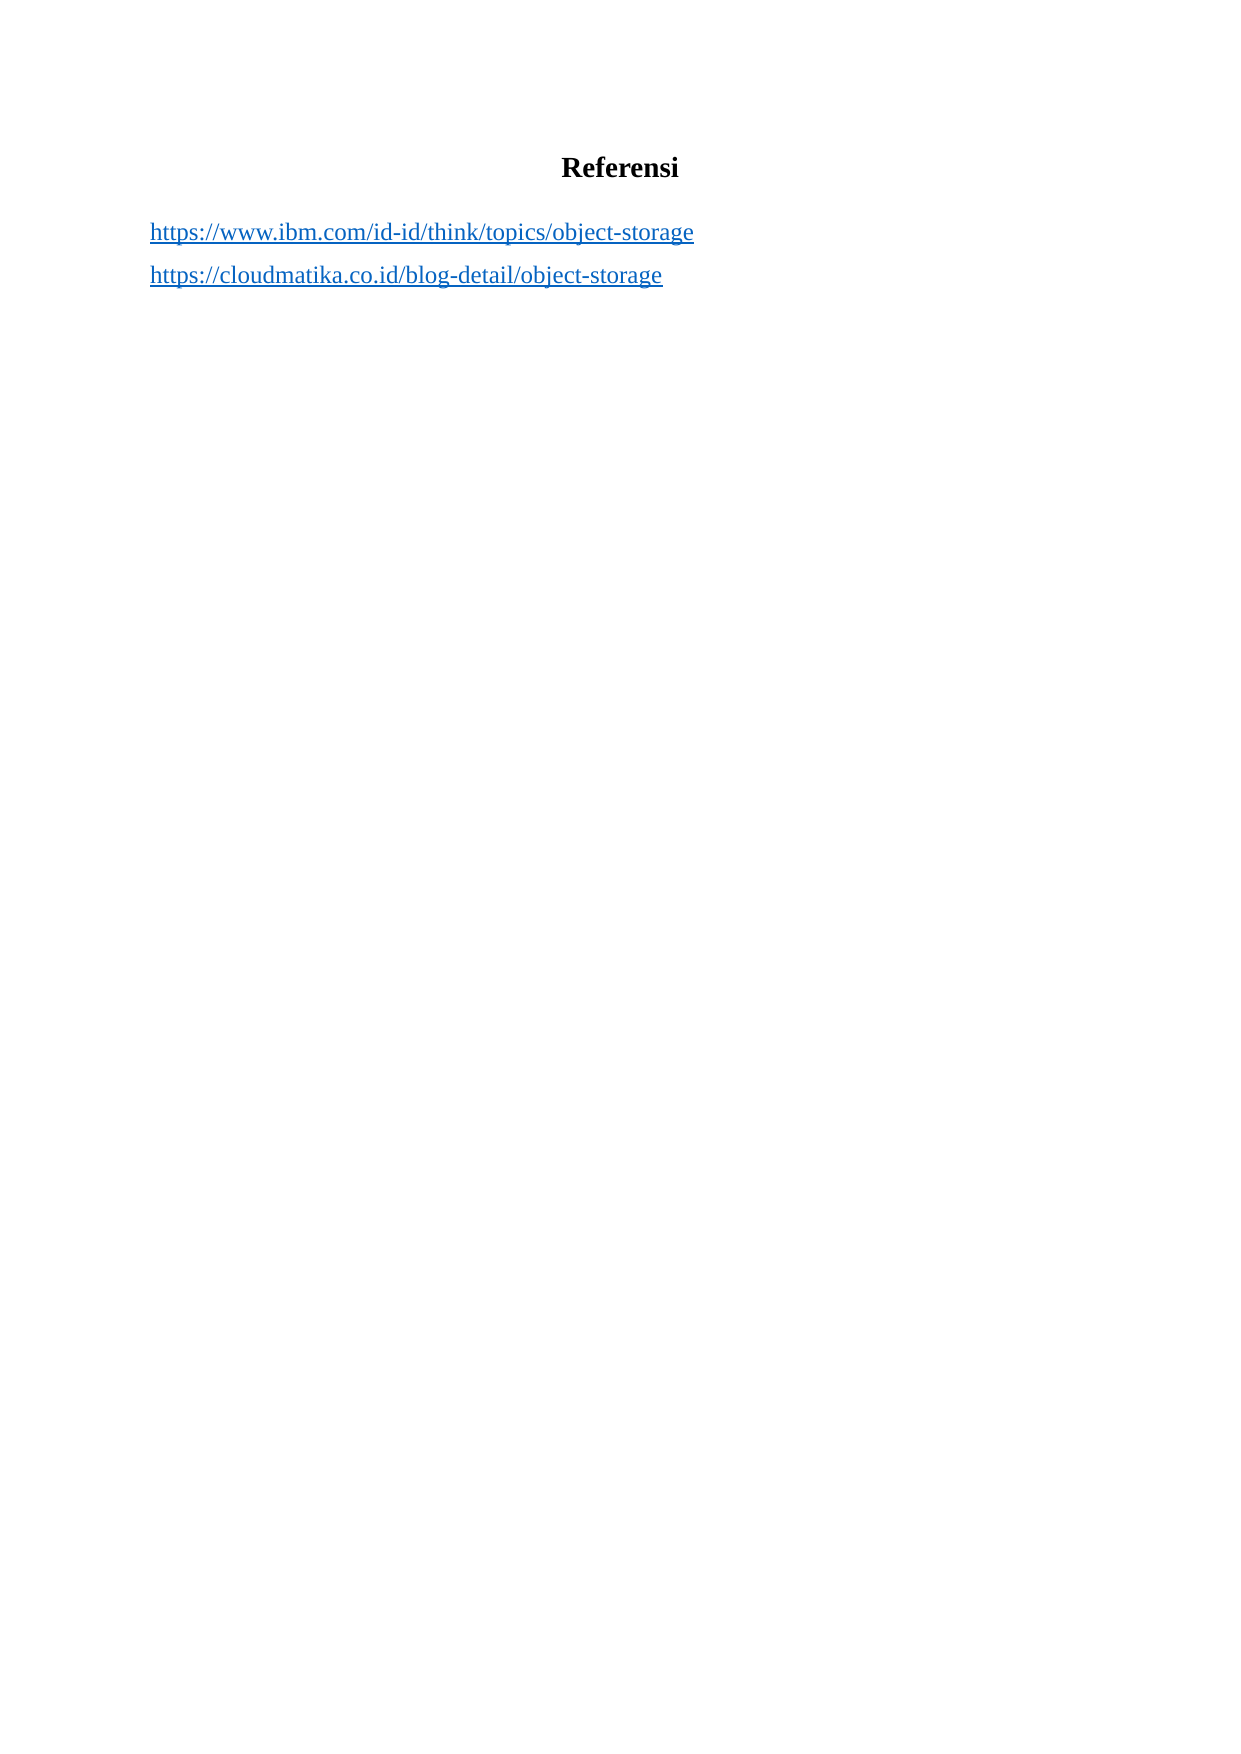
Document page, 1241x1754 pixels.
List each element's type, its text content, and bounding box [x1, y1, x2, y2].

subtitle Referensi [150, 150, 1090, 183]
text https://www.ibm.com/id-id/think/topics/object-storage [150, 217, 1090, 246]
text https://cloudmatika.co.id/blog-detail/object-storage [150, 260, 1090, 289]
